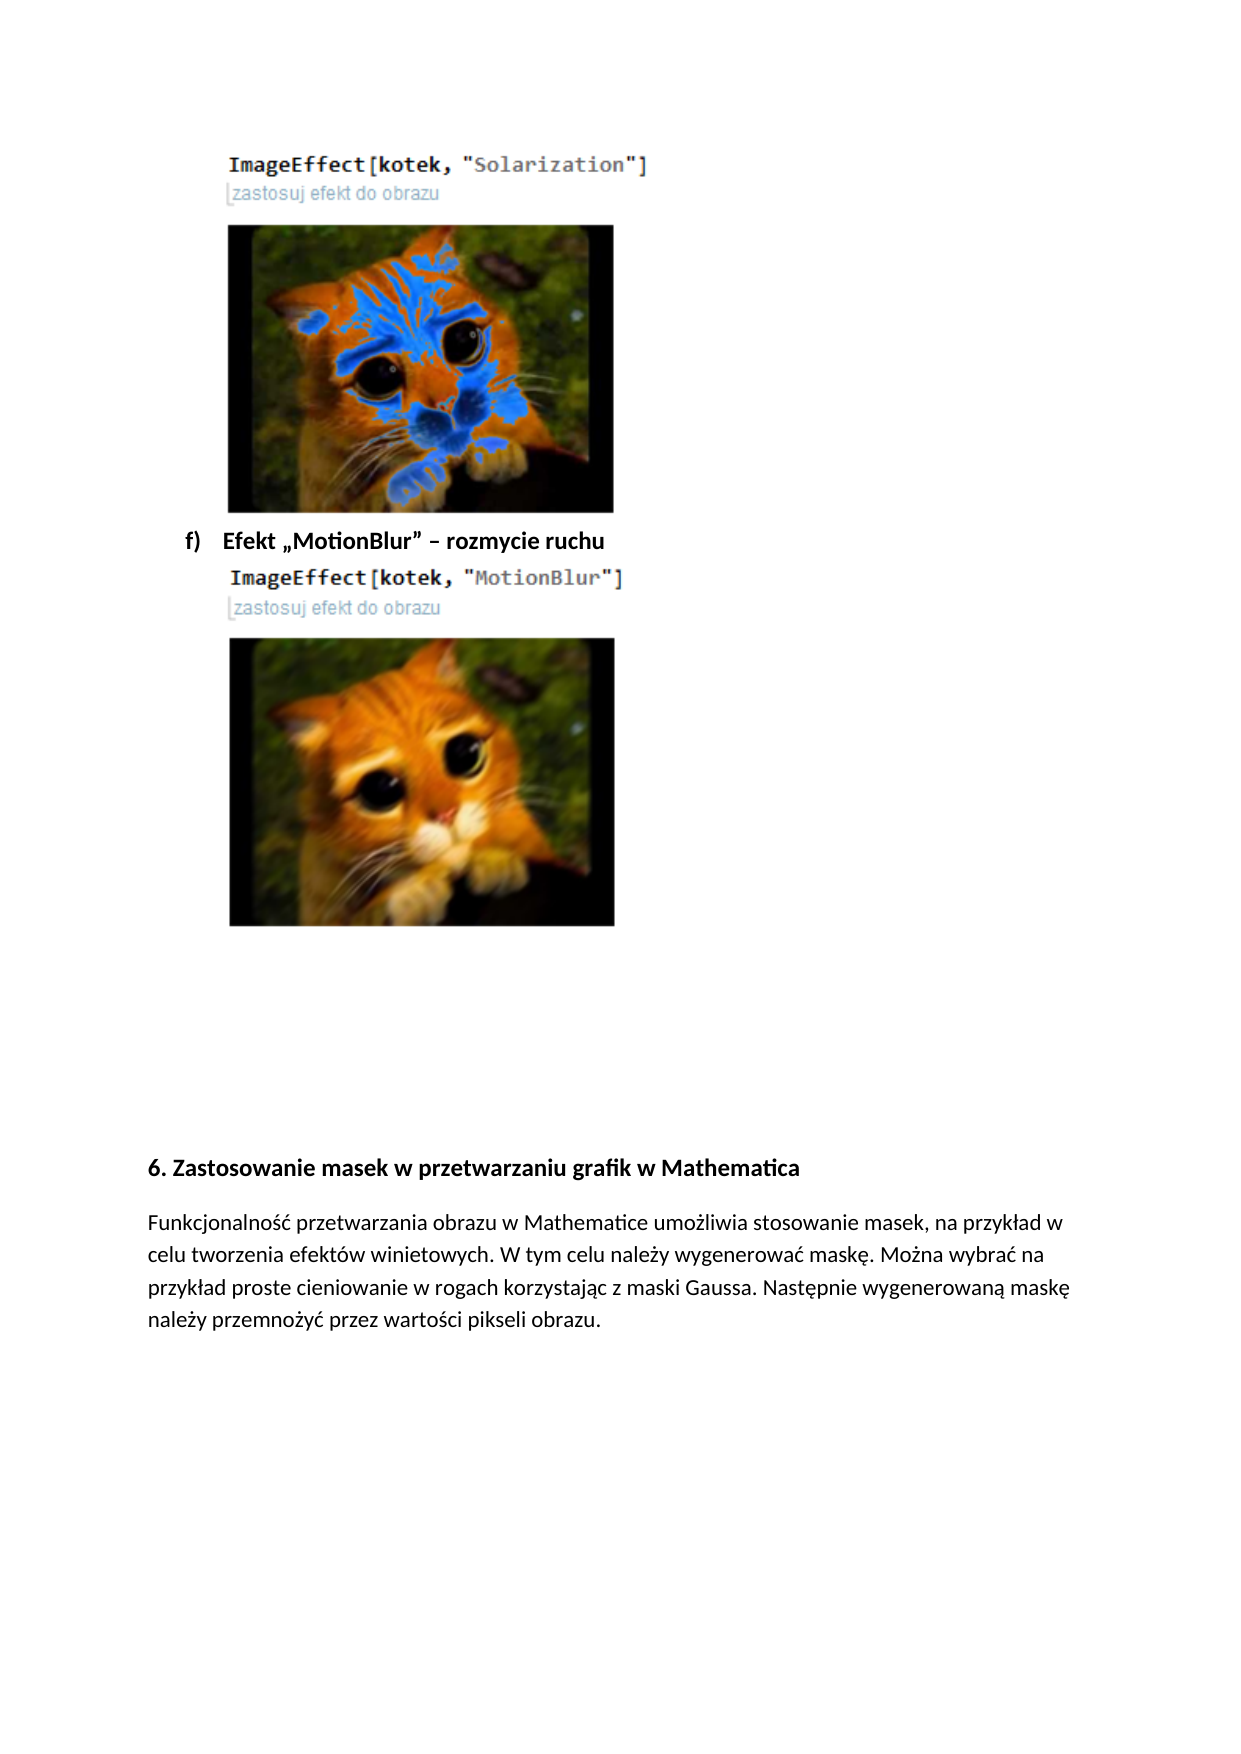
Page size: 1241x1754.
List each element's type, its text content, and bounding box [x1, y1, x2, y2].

picture [222, 147, 653, 521]
list Efekt „MotionBlur” – rozmycie ruchu [185, 525, 1093, 556]
text Funkcjonalność przetwarzania obrazu w Mathematice umożliwia stosowanie masek, na przykład w celu tworzenia efektów winietowych. W tym celu należy wygenerować maskę. Można wybrać na przykład proste cieniowanie w rogach korzystając z maski Gaussa. Następnie wygenerowaną maskę należy przemnożyć przez wartości pikseli obrazu. [148, 1208, 1093, 1333]
picture [222, 560, 632, 939]
list 6. Zastosowanie masek w przetwarzaniu grafik w Mathematica [148, 1152, 1093, 1183]
